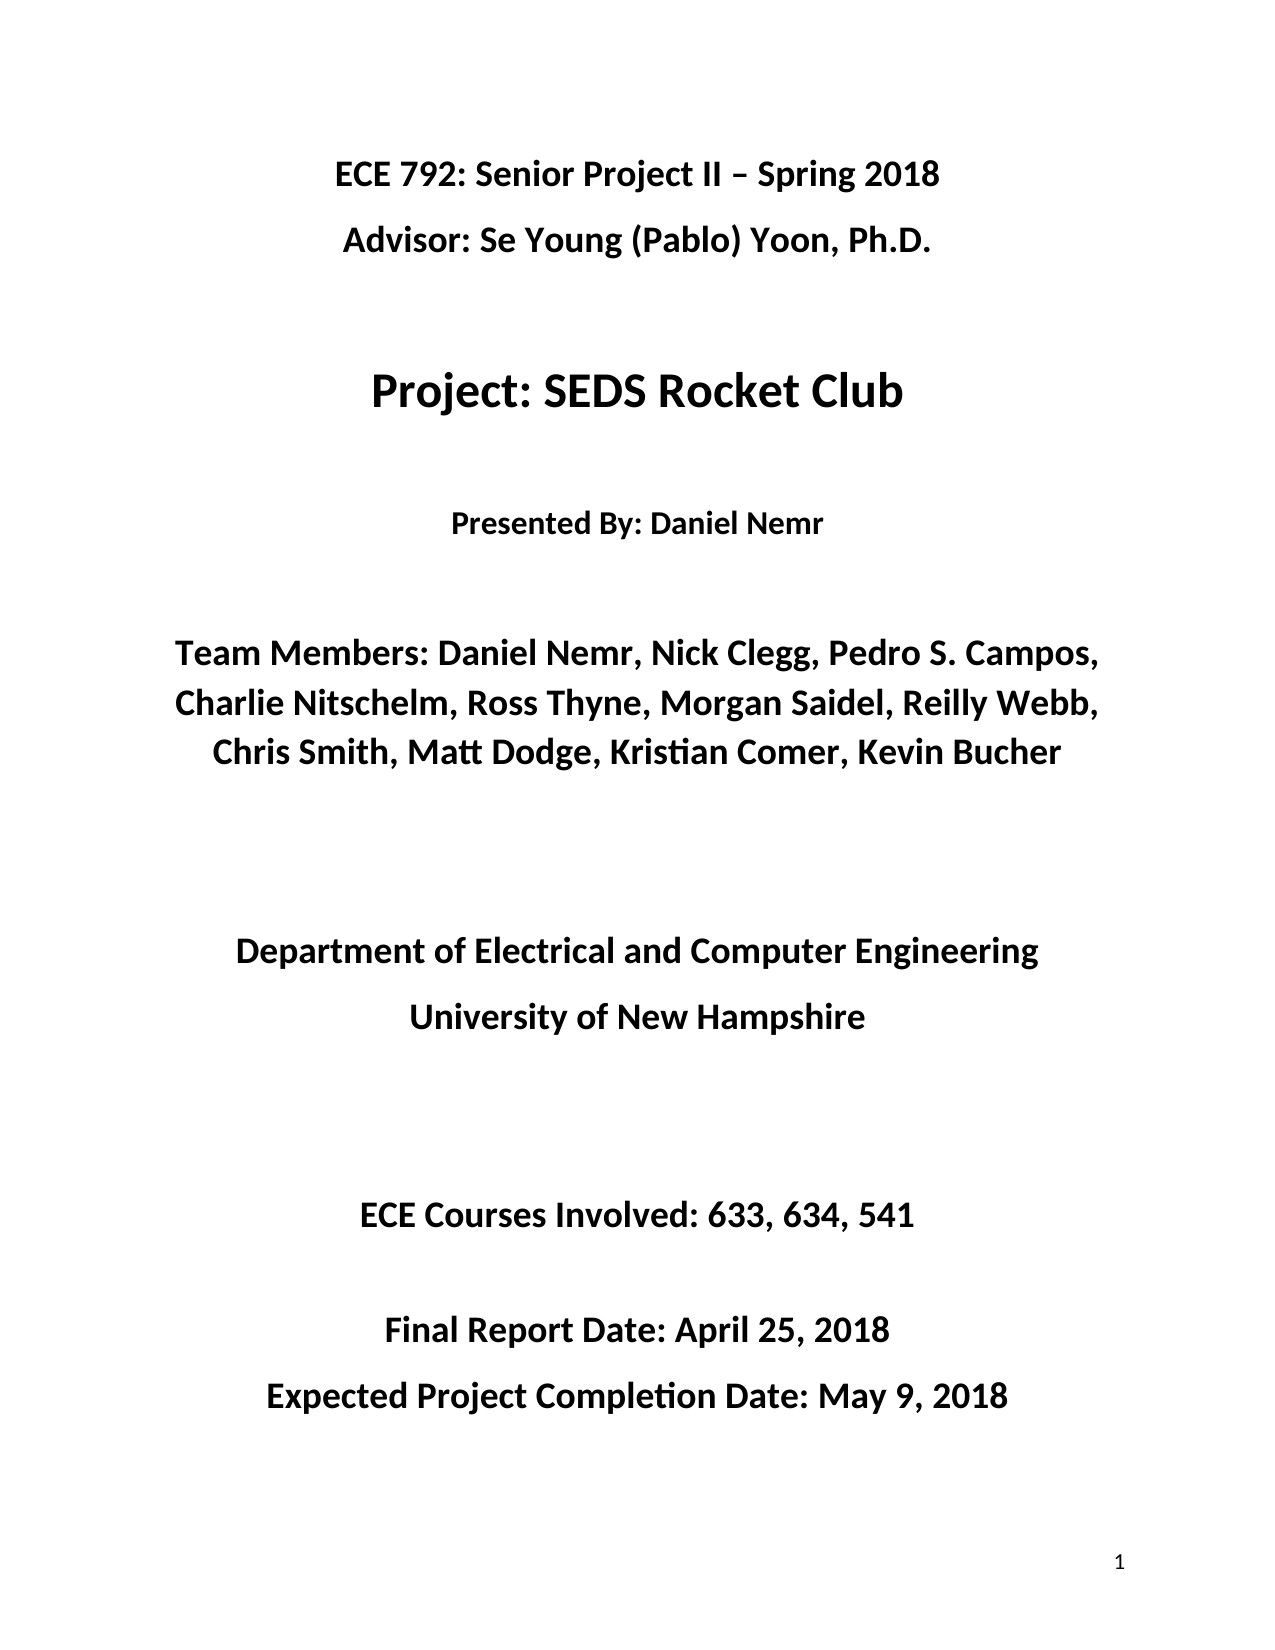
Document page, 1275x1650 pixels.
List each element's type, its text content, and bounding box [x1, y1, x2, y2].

text Department of Electrical and Computer Engineering [150, 927, 1125, 972]
text ECE Courses Involved: 633, 634, 541 [150, 1191, 1125, 1237]
text Project: SEDS Rocket Club [150, 359, 1125, 420]
text ECE 792: Senior Project II – Spring 2018 [150, 150, 1125, 196]
text Team Members: Daniel Nemr, Nick Clegg, Pedro S. Campos, Charlie Nitschelm, Ross Thyne, Morgan Saidel, Reilly Webb, Chris Smith, Matt Dodge, Kristian Comer, Kevin Bucher [150, 629, 1125, 774]
text Final Report Date: April 25, 2018 [150, 1306, 1125, 1351]
text University of New Hampshire [150, 993, 1125, 1038]
text Advisor: Se Young (Pablo) Yoon, Ph.D. [150, 216, 1125, 262]
text Presented By: Daniel Nemr [150, 502, 1125, 543]
text Expected Project Completion Date: May 9, 2018 [150, 1372, 1125, 1418]
